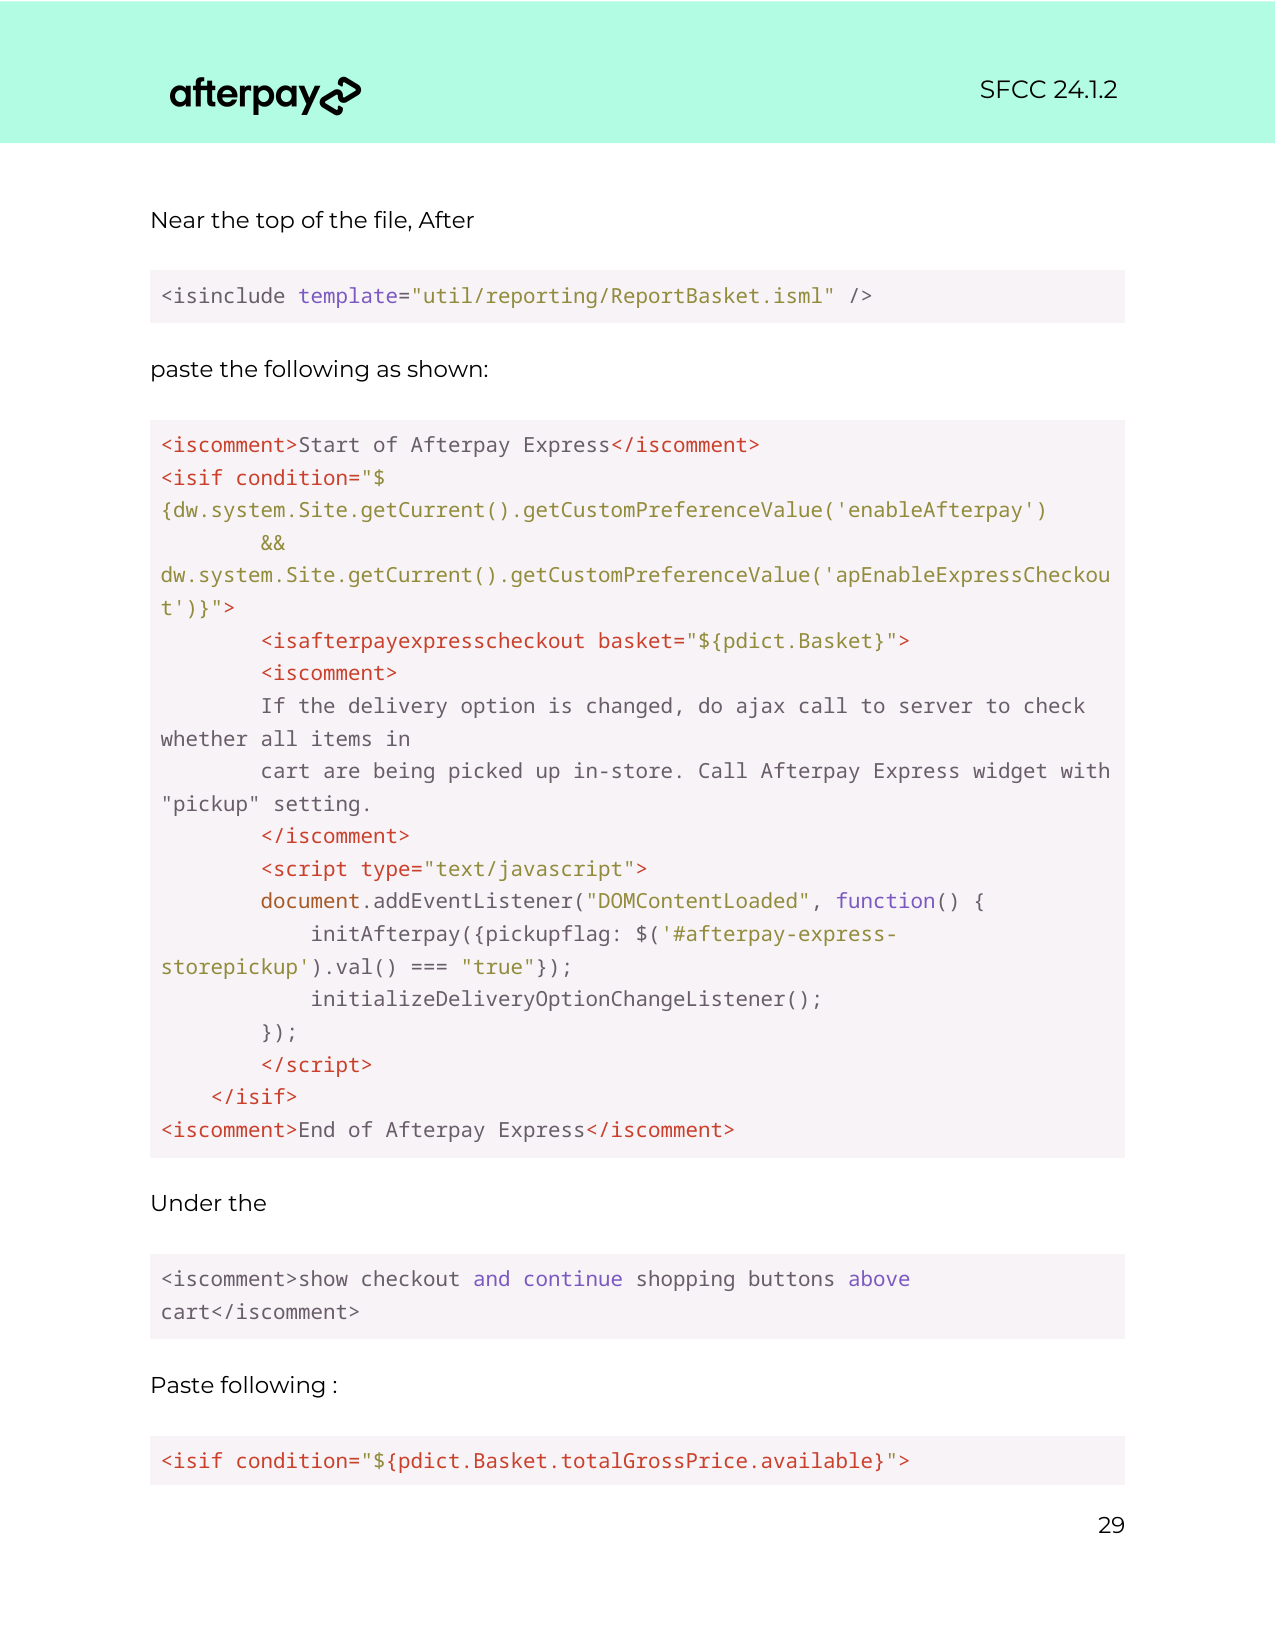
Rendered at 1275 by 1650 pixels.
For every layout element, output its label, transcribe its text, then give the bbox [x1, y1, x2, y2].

picture [134, 48, 397, 144]
table_header <iscomment>Start of Afterpay Express</iscomment> <isif condition="${dw.system.Site.getCurrent().getCustomPreferenceValue('enableAfterpay') && dw.system.Site.getCurrent().getCustomPreferenceValue('apEnableExpressCheckout')}"> <isafterpayexpresscheckout basket="${pdict.Basket}"> <iscomment> If the delivery option is changed, do ajax call to server to check whether all items in cart are being picked up in-store. Call Afterpay Express widget with "pickup" setting. </iscomment> <script type="text/javascript"> document.addEventListener("DOMContentLoaded", function() { initAfterpay({pickupflag: $('#afterpay-express-storepickup').val() === "true"}); initializeDeliveryOptionChangeListener(); }); </script> </isif> <iscomment>End of Afterpay Express</iscomment> [150, 420, 1125, 1158]
text Near the top of the file, After [150, 206, 1125, 266]
text Under the [150, 1190, 1125, 1218]
text paste the following as shown: [150, 323, 1125, 383]
table_header <iscomment>show checkout and continue shopping buttons above cart</iscomment> [150, 1254, 1125, 1339]
text Paste following : [150, 1372, 1125, 1399]
table_header <isinclude template="util/reporting/ReportBasket.isml" /> [150, 270, 1125, 323]
